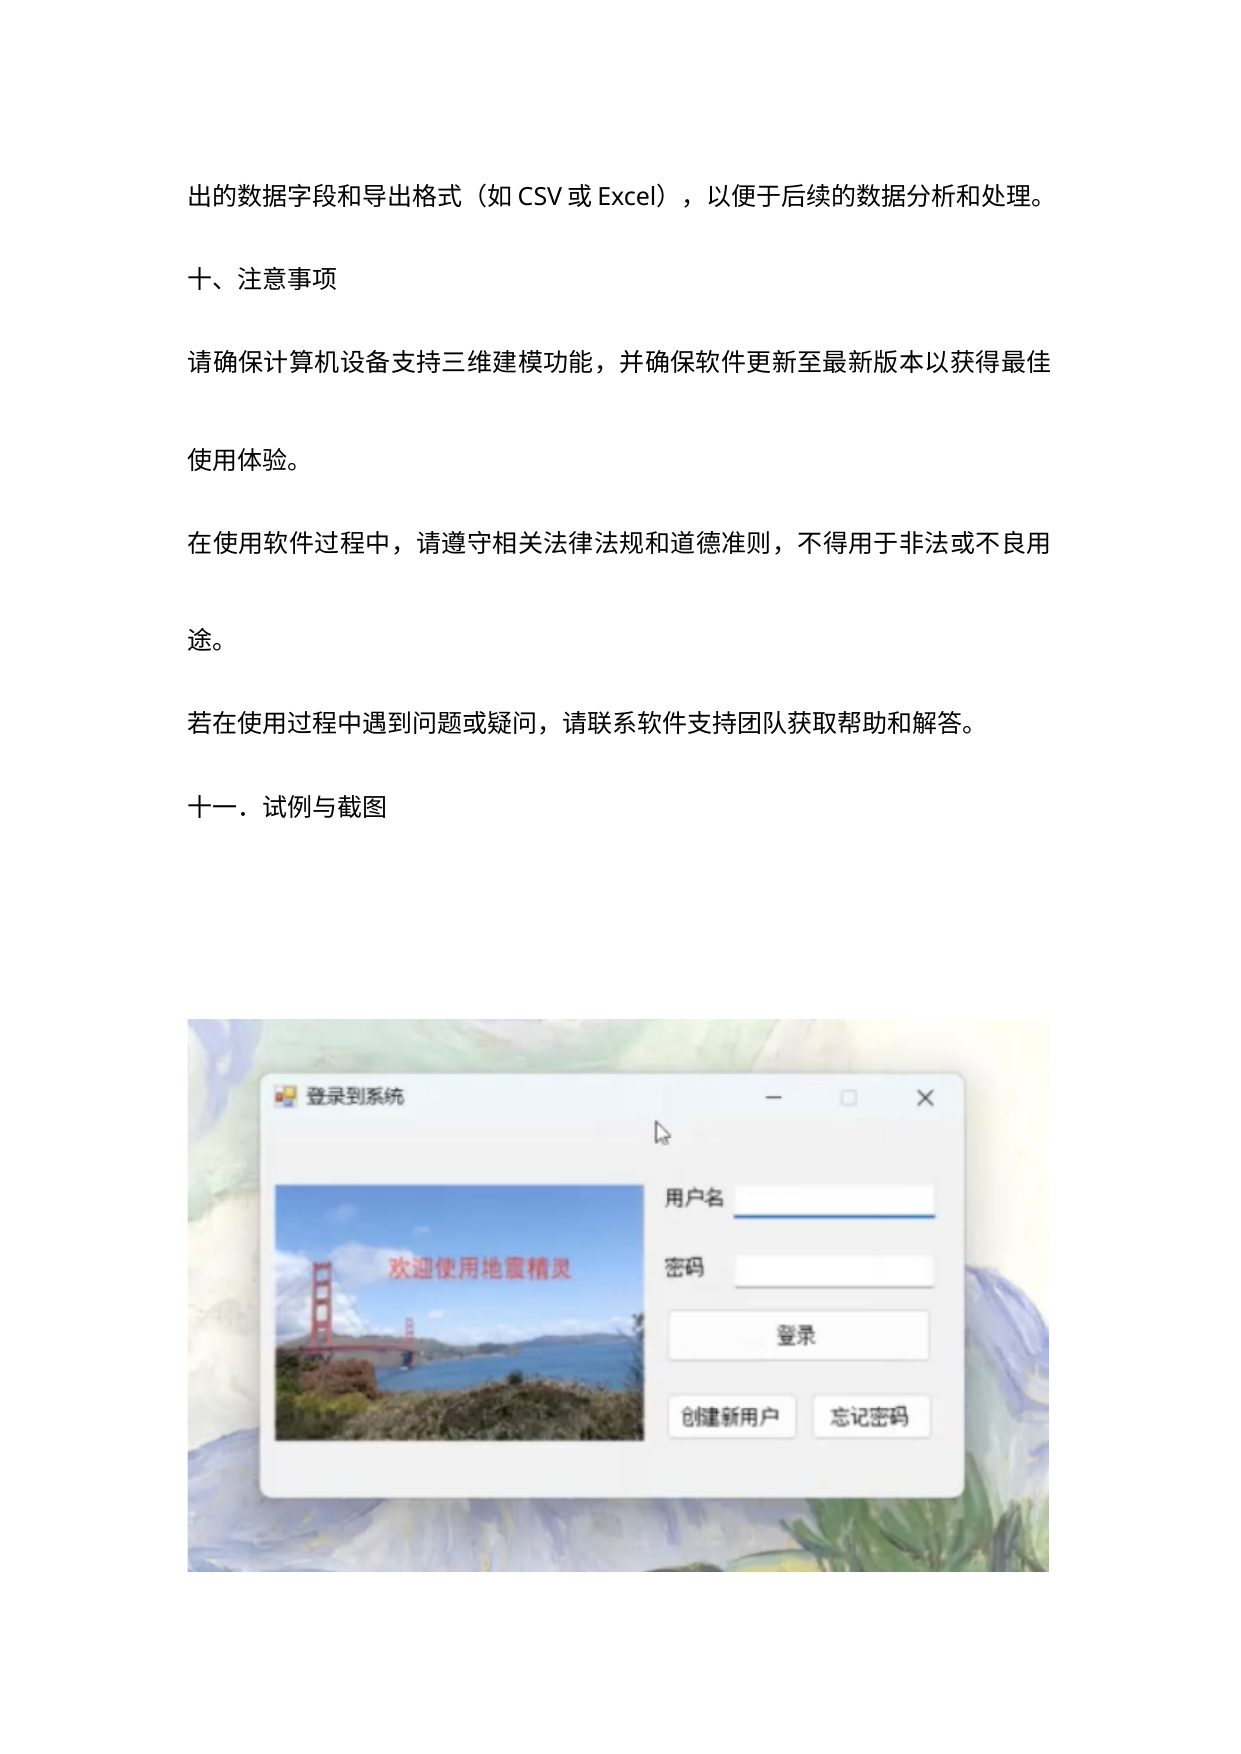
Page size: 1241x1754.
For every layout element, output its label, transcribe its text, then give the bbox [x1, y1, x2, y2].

list 试例与截图 [187, 773, 1053, 838]
text 若在使用过程中遇到问题或疑问，请联系软件支持团队获取帮助和解答。 [187, 689, 1053, 754]
text 十、注意事项 [187, 245, 1053, 310]
text 在使用软件过程中，请遵守相关法律法规和道德准则，不得用于非法或不良用途。 [187, 509, 1053, 671]
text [187, 162, 1053, 227]
text 请确保计算机设备支持三维建模功能，并确保软件更新至最新版本以获得最佳使用体验。 [187, 328, 1053, 491]
picture [187, 1019, 1049, 1572]
